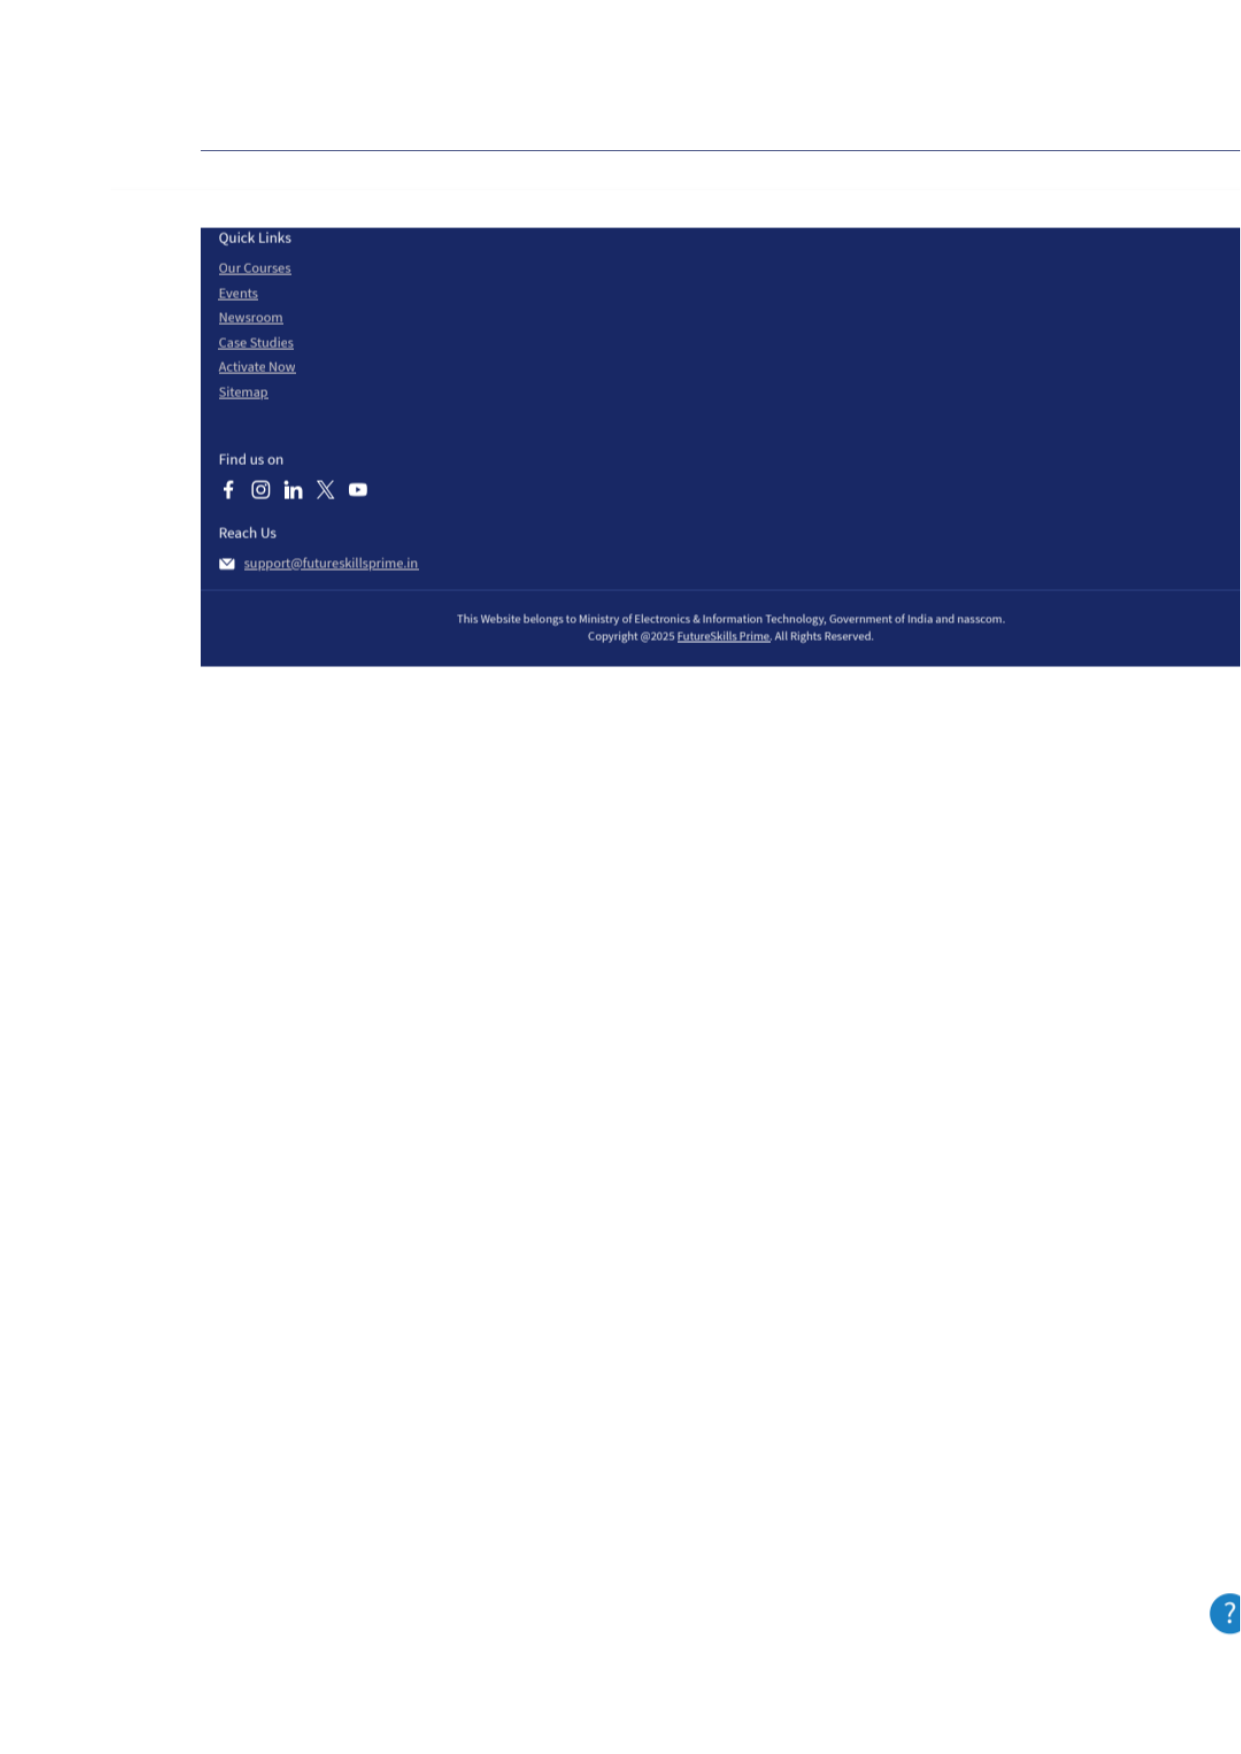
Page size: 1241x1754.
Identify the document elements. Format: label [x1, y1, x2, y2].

picture [110, 150, 1241, 1754]
